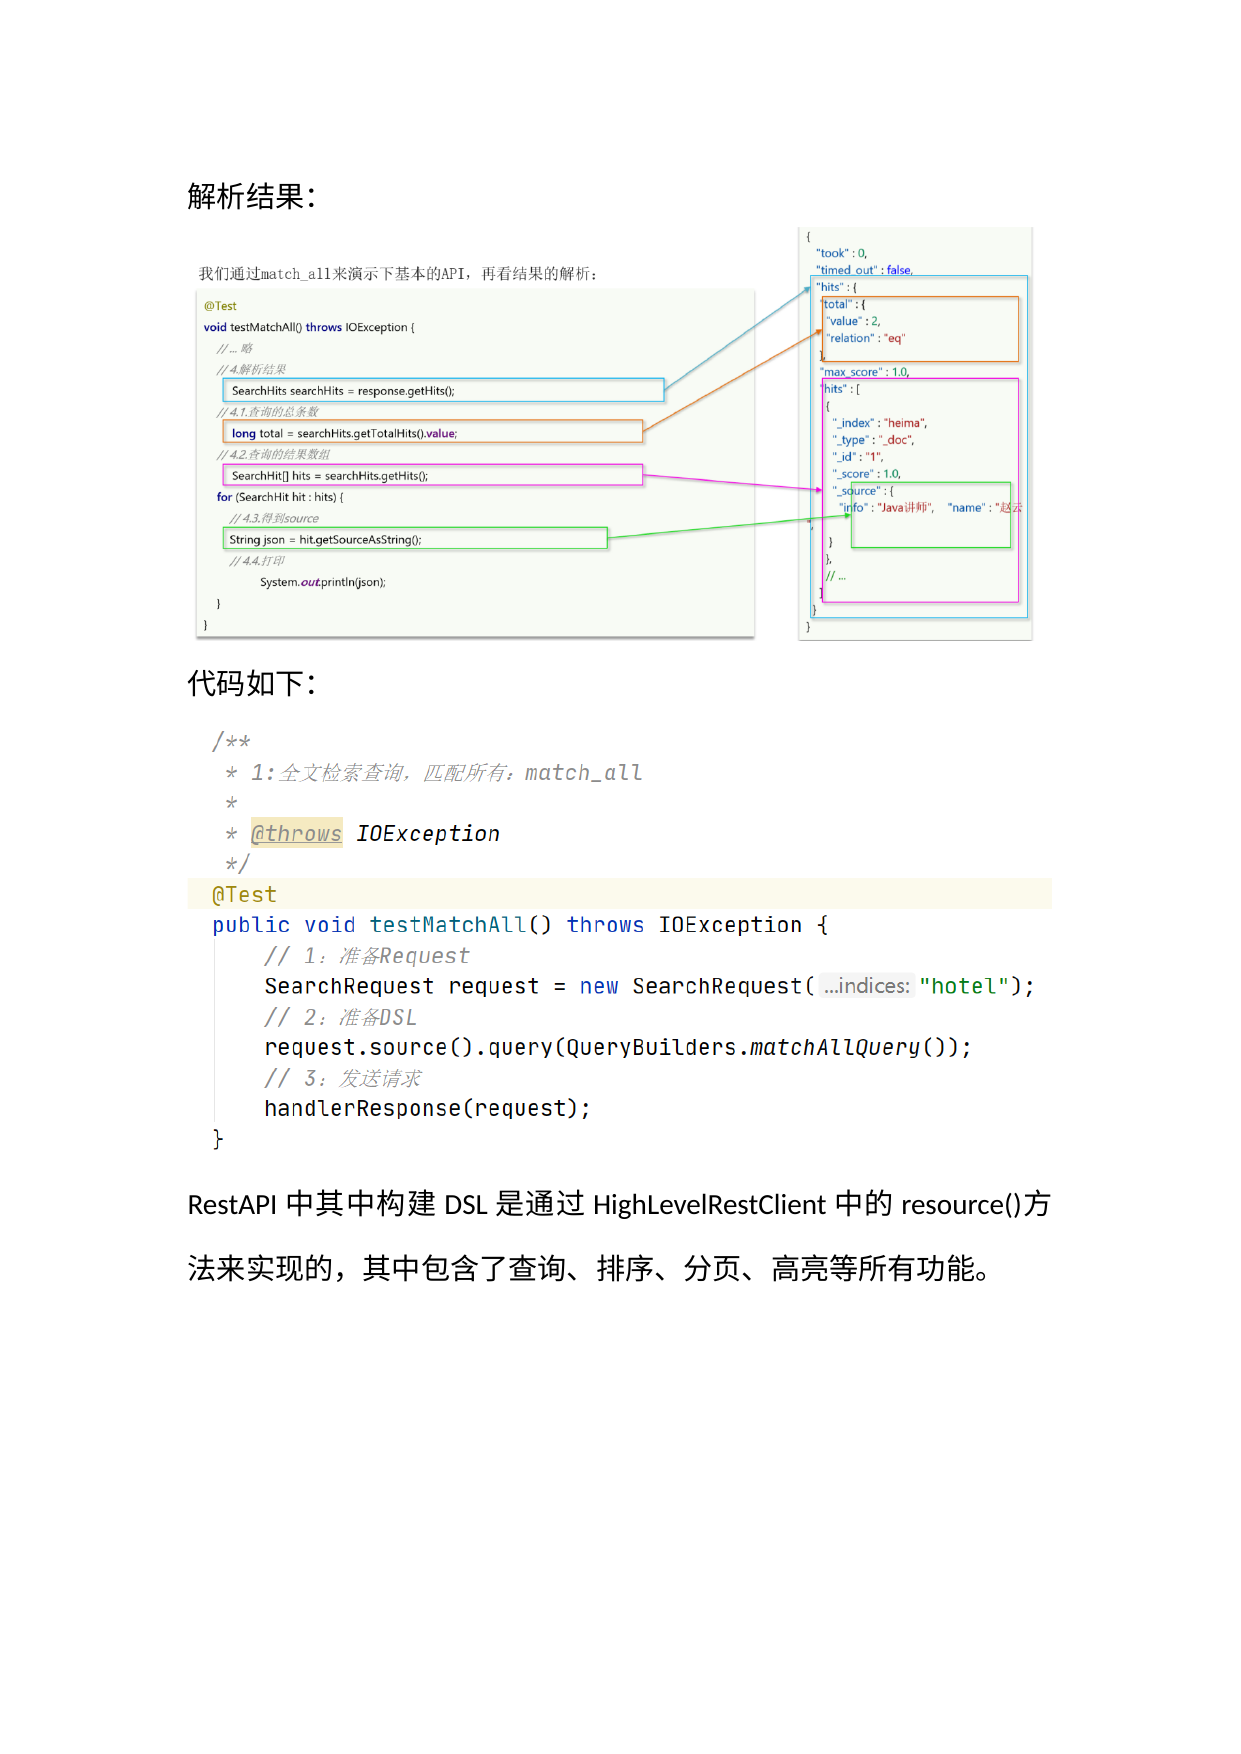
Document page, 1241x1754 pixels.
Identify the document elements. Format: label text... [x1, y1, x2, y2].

picture [187, 227, 1051, 641]
text 代码如下： [187, 649, 1053, 714]
picture [187, 714, 1052, 1165]
text 解析结果： [187, 162, 1053, 227]
text RestAPI中其中构建DSL是通过HighLevelRestClient中的resource()方法来实现的，其中包含了查询、排序、分页、高亮等所有功能。 [187, 1169, 1053, 1299]
